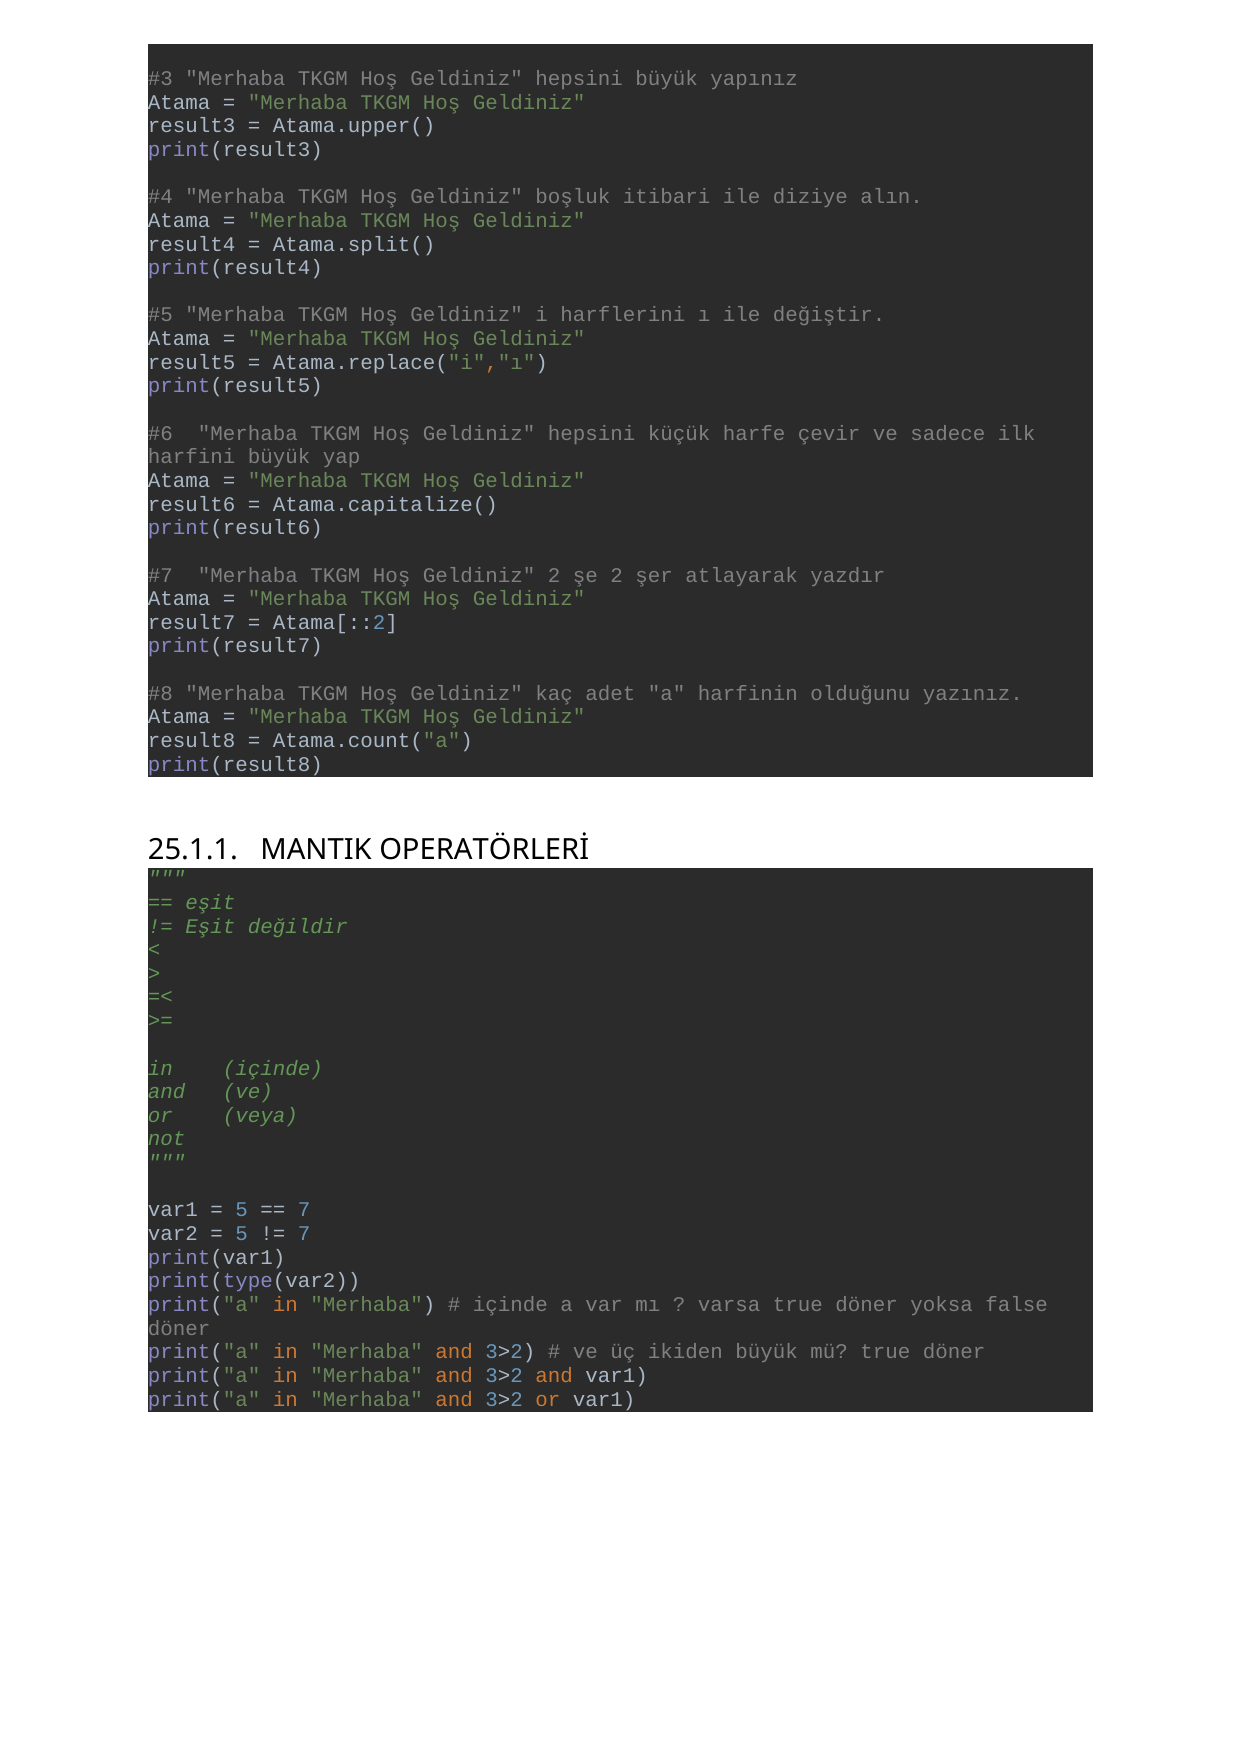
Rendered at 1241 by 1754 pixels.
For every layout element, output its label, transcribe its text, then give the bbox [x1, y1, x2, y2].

text """ == eşit != Eşit değildir < > =< >= in (içinde) and (ve) or (veya) not """ var1 = 5 == 7 var2 = 5 != 7 print(var1) print(type(var2)) print("a" in "Merhaba") # içinde a var mı ? varsa true döner yoksa false döner print("a" in "Merhaba" and 3>2) # ve üç ikiden büyük mü? true döner print("a" in "Merhaba" and 3>2 and var1) print("a" in "Merhaba" and 3>2 or var1) [148, 868, 1093, 1412]
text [148, 44, 1093, 777]
subtitle Mantık Operatörleri [148, 829, 1093, 868]
